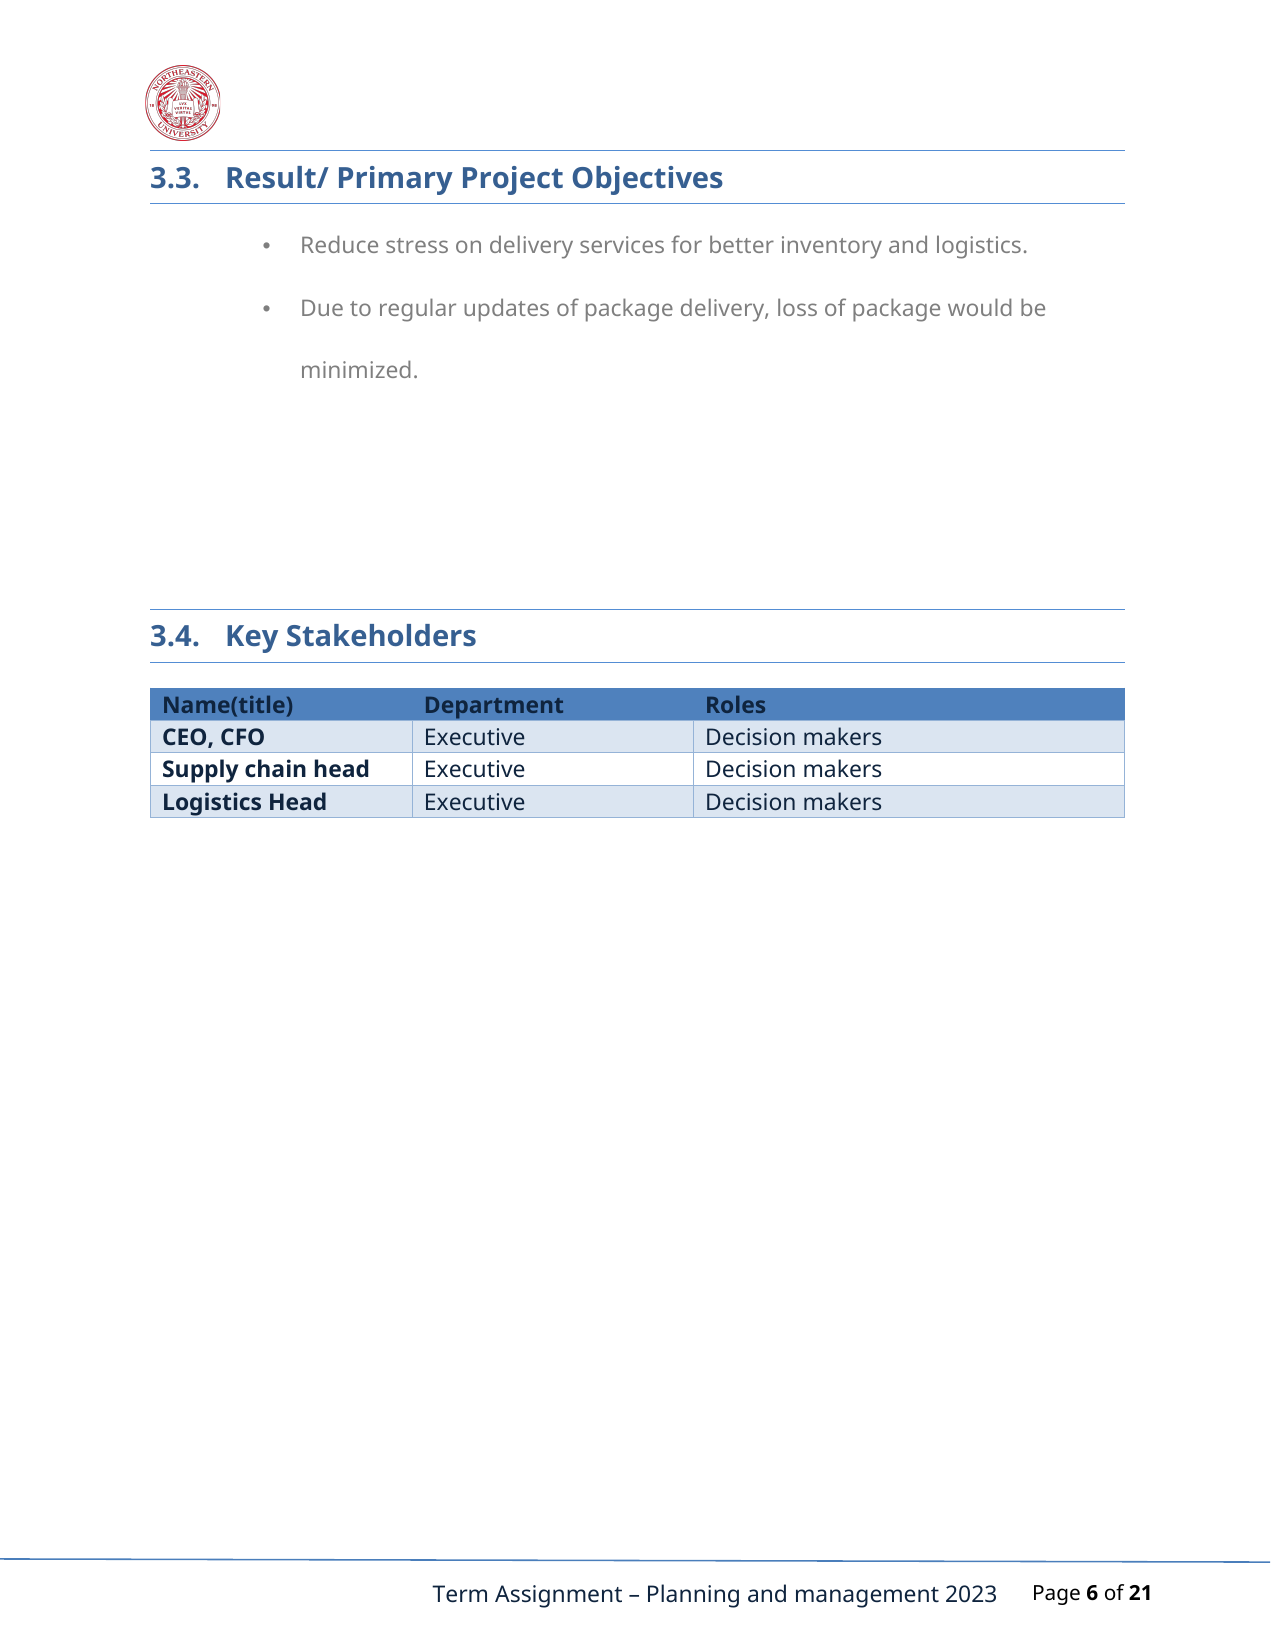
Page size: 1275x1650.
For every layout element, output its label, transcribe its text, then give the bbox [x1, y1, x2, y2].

table_cell CEO, CFO [151, 721, 412, 752]
subtitle Result/ Primary Project Objectives [150, 151, 1125, 203]
table_cell Supply chain head [151, 753, 412, 784]
table_cell Executive [413, 721, 693, 752]
list Reduce stress on delivery services for better inventory and logistics. [262, 229, 1125, 261]
table_cell Executive [413, 786, 693, 817]
table_cell Decision makers [694, 786, 1124, 817]
table_cell Executive [413, 753, 693, 784]
list Due to regular updates of package delivery, loss of package would be minimized. [262, 292, 1125, 386]
table_cell Decision makers [694, 721, 1124, 752]
table_cell Decision makers [694, 753, 1124, 784]
table_cell Logistics Head [151, 786, 412, 817]
table_header Department [413, 689, 693, 720]
subtitle Key Stakeholders [150, 610, 1125, 662]
table_header Name(title) [151, 689, 412, 720]
picture [145, 65, 221, 141]
table_header Roles [694, 689, 1124, 720]
